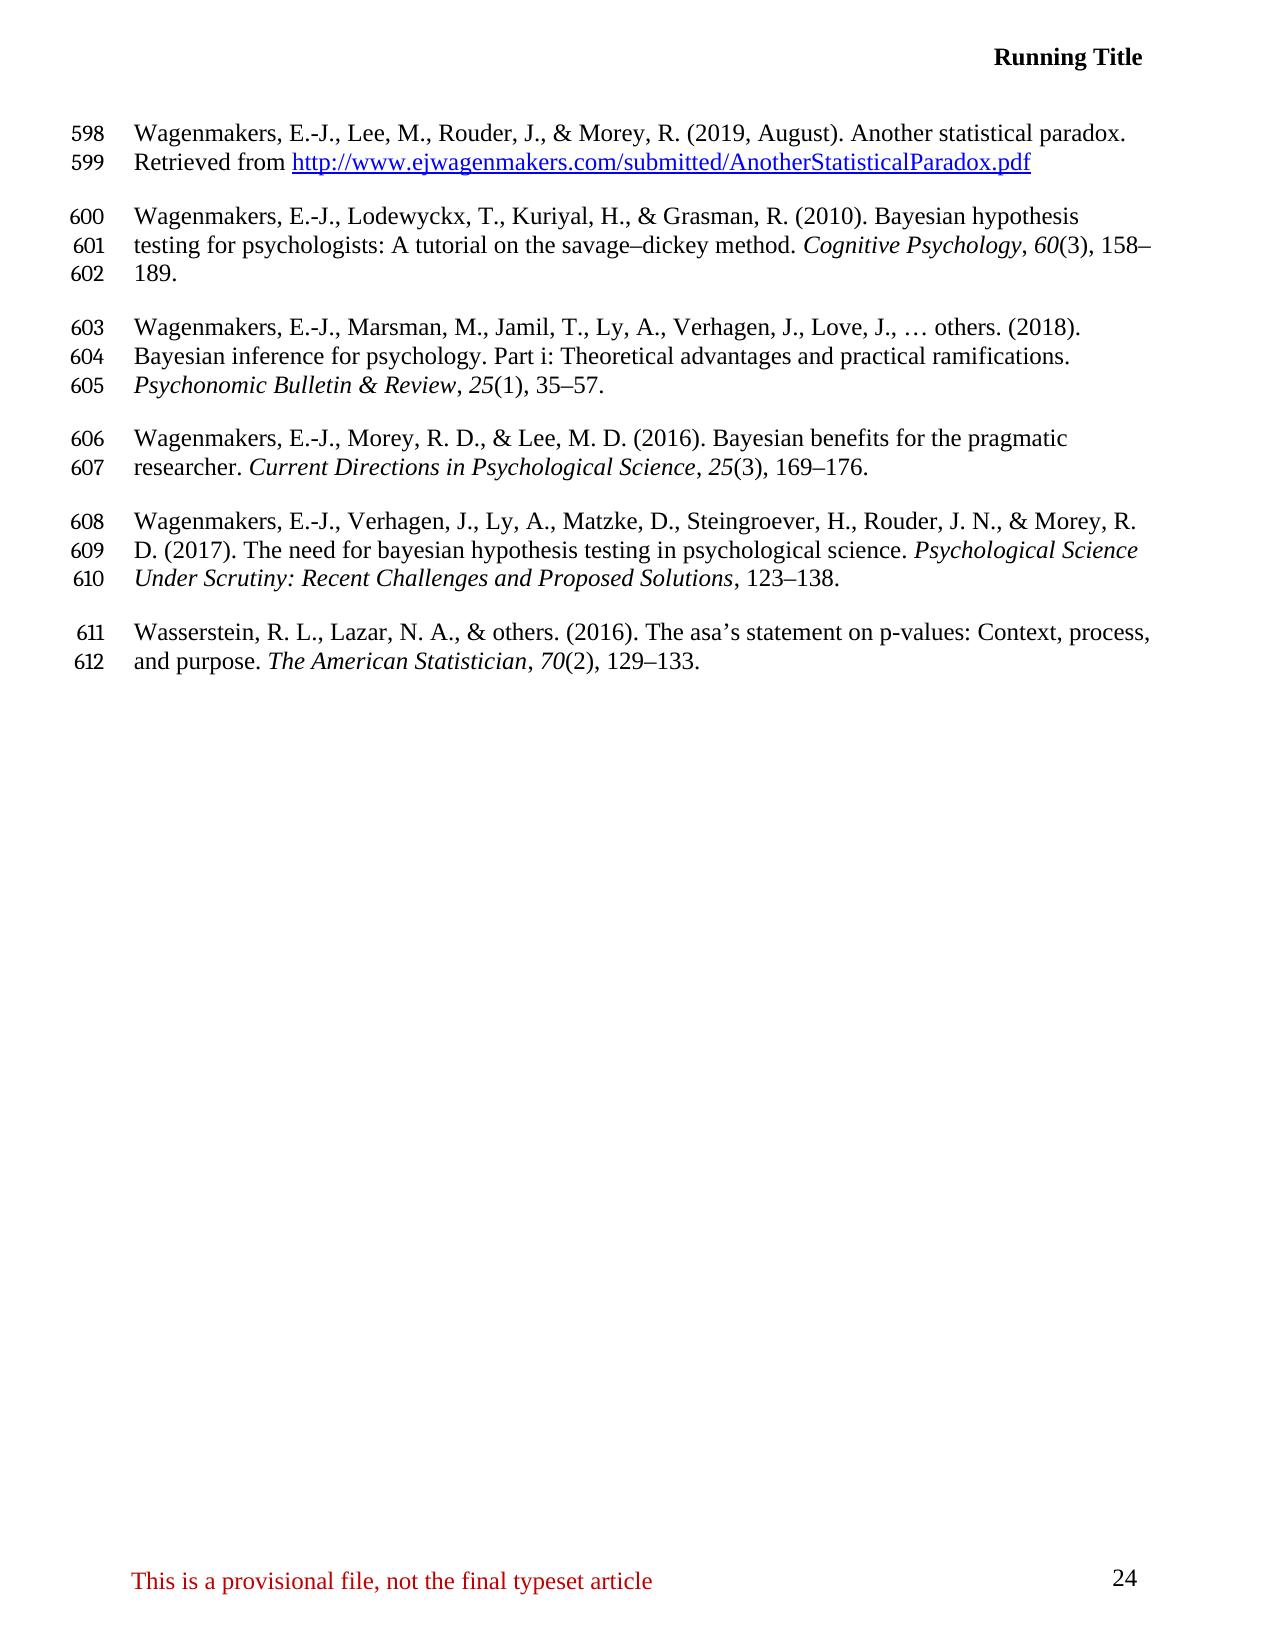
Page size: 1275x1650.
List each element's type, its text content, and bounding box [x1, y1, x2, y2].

text Wagenmakers, E.-J., Marsman, M., Jamil, T., Ly, A., Verhagen, J., Love, J., … others. (2018). Bayesian inference for psychology. Part i: Theoretical advantages and practical ramifications. Psychonomic Bulletin & Review, 25(1), 35–57. [133, 312, 1152, 398]
text Wasserstein, R. L., Lazar, N. A., & others. (2016). The asa’s statement on p-values: Context, process, and purpose. The American Statistician, 70(2), 129–133. [133, 617, 1152, 675]
text Wagenmakers, E.-J., Verhagen, J., Ly, A., Matzke, D., Steingroever, H., Rouder, J. N., & Morey, R. D. (2017). The need for bayesian hypothesis testing in psychological science. Psychological Science Under Scrutiny: Recent Challenges and Proposed Solutions, 123–138. [133, 506, 1152, 592]
text Wagenmakers, E.-J., Morey, R. D., & Lee, M. D. (2016). Bayesian benefits for the pragmatic researcher. Current Directions in Psychological Science, 25(3), 169–176. [133, 423, 1152, 481]
text Wagenmakers, E.-J., Lodewyckx, T., Kuriyal, H., & Grasman, R. (2010). Bayesian hypothesis testing for psychologists: A tutorial on the savage–dickey method. Cognitive Psychology, 60(3), 158–189. [133, 201, 1152, 287]
text Wagenmakers, E.-J., Lee, M., Rouder, J., & Morey, R. (2019, August). Another statistical paradox. Retrieved from http://www.ejwagenmakers.com/submitted/AnotherStatisticalParadox.pdf [133, 118, 1152, 176]
